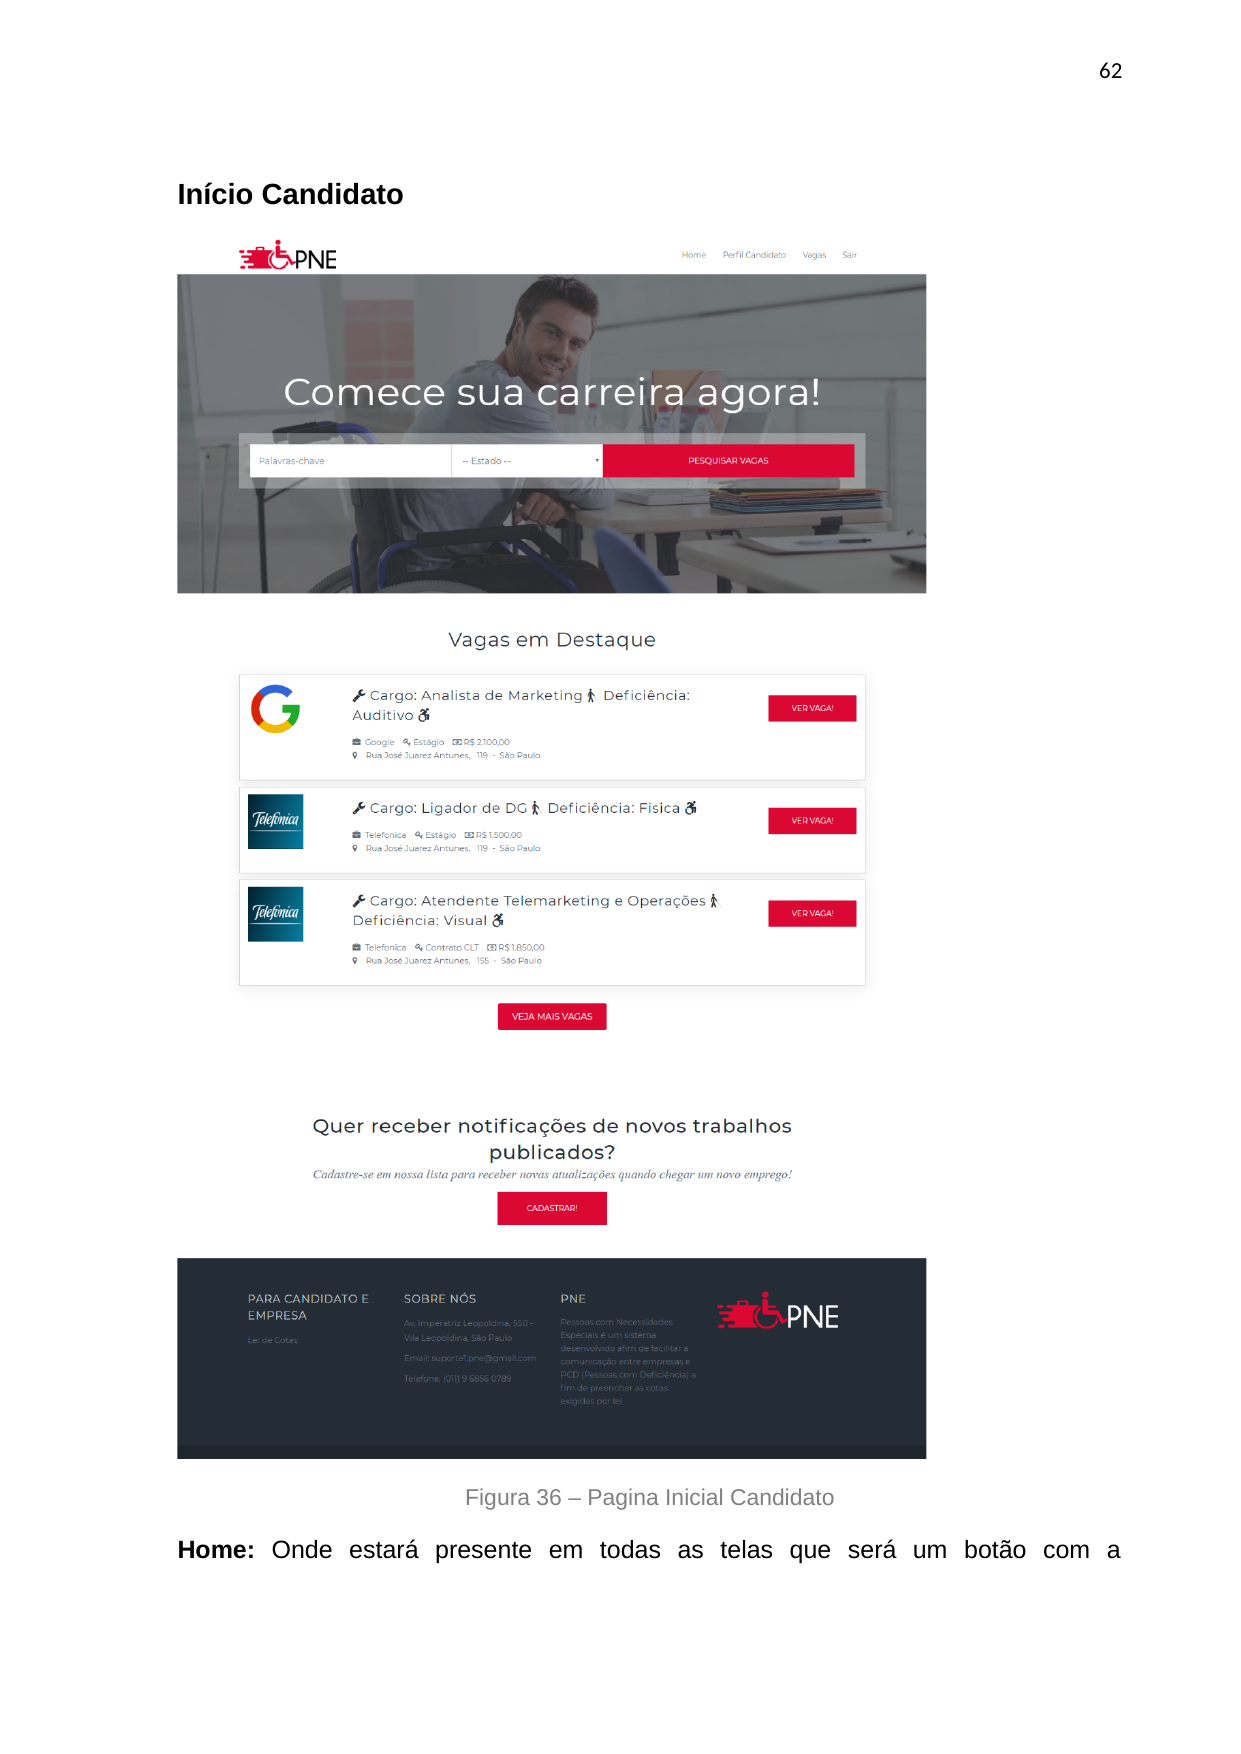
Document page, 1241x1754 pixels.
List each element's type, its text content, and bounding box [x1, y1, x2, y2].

picture [177, 236, 927, 1459]
text Figura 36 – Pagina Inicial Candidato [177, 1484, 1122, 1510]
text Início Candidato [177, 177, 1122, 211]
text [177, 1535, 1122, 1564]
